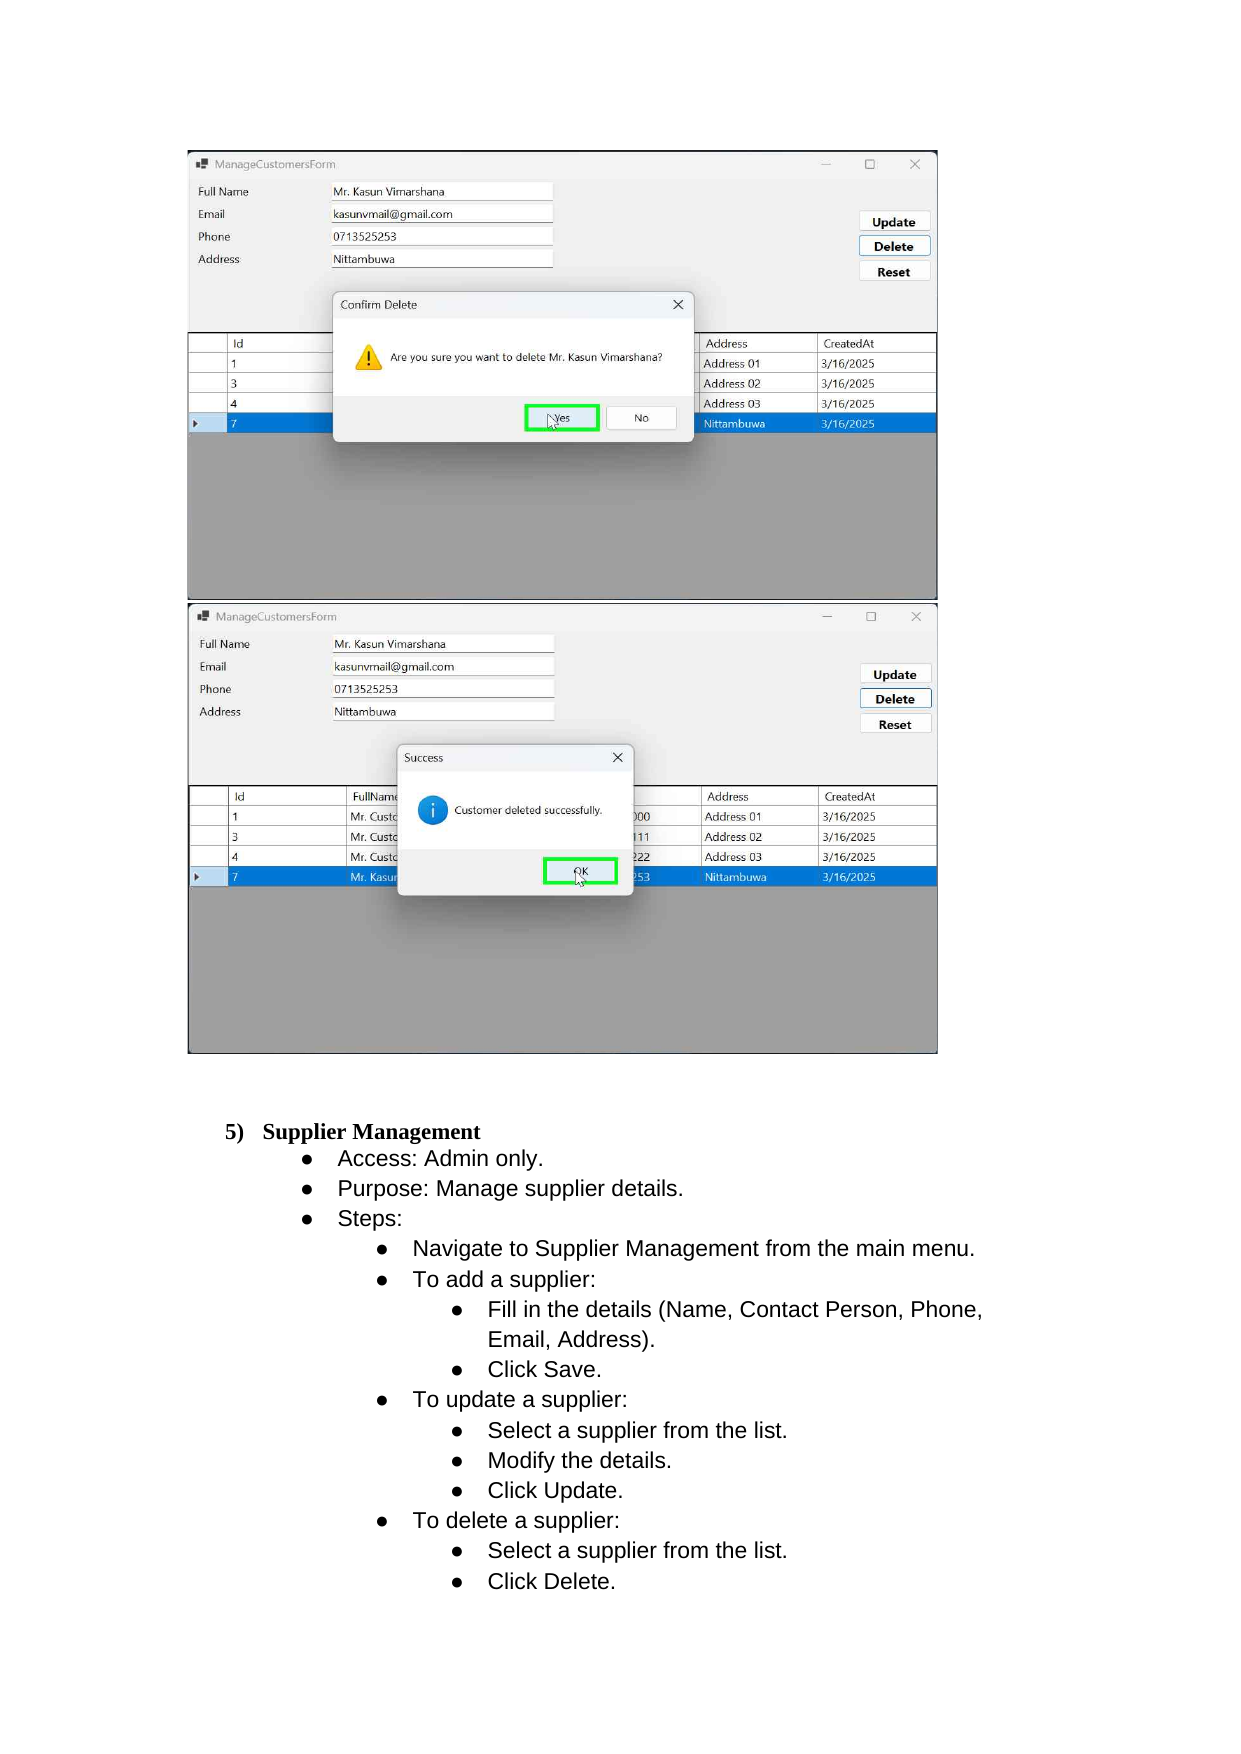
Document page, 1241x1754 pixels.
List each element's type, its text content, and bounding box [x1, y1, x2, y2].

list Purpose: Manage supplier details. [300, 1175, 1053, 1201]
list To delete a supplier: [375, 1507, 1053, 1533]
list Click Save. [450, 1356, 1053, 1382]
list Steps: [300, 1205, 1053, 1231]
list Fill in the details (Name, Contact Person, Phone, Email, Address). [450, 1296, 1053, 1352]
list Access: Admin only. [300, 1144, 1053, 1171]
list Click Update. [450, 1477, 1053, 1503]
list Select a supplier from the list. [450, 1537, 1053, 1564]
list Modify the details. [450, 1447, 1053, 1473]
picture [187, 603, 938, 1054]
picture [187, 150, 938, 600]
list Click Delete. [450, 1568, 1053, 1594]
list Supplier Management [225, 1118, 1053, 1144]
list Select a supplier from the list. [450, 1417, 1053, 1443]
list To add a supplier: [375, 1266, 1053, 1292]
list Navigate to Supplier Management from the main menu. [375, 1235, 1053, 1262]
list To update a supplier: [375, 1386, 1053, 1413]
